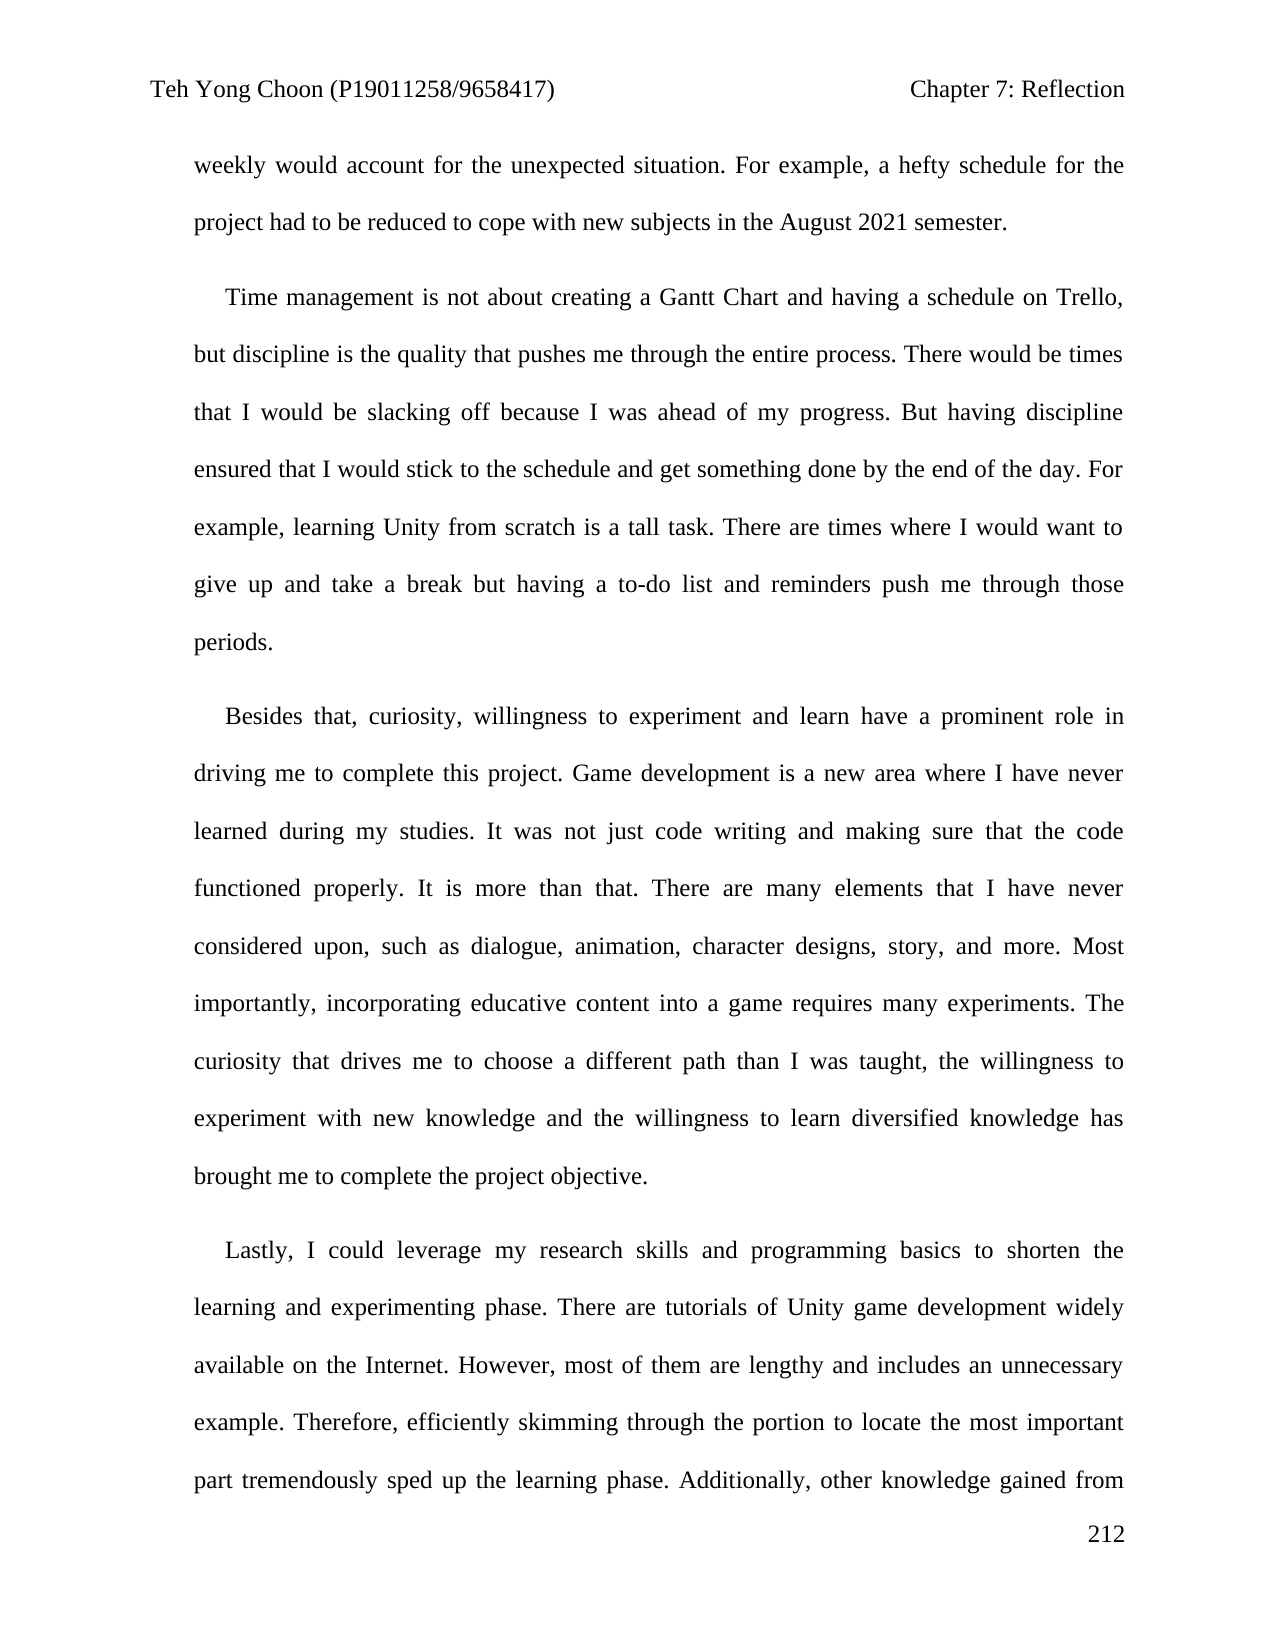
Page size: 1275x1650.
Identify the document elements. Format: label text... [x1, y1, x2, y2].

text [194, 150, 1125, 236]
text Time management is not about creating a Gantt Chart and having a schedule on Trello, but discipline is the quality that pushes me through the entire process. There would be times that I would be slacking off because I was ahead of my progress. But having discipline ensured that I would stick to the schedule and get something done by the end of the day. For example, learning Unity from scratch is a tall task. There are times where I would want to give up and take a break but having a to-do list and reminders push me through those periods. [194, 282, 1125, 655]
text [194, 1235, 1125, 1494]
text Besides that, curiosity, willingness to experiment and learn have a prominent role in driving me to complete this project. Game development is a new area where I have never learned during my studies. It was not just code writing and making sure that the code functioned properly. It is more than that. There are many elements that I have never considered upon, such as dialogue, animation, character designs, story, and more. Most importantly, incorporating educative content into a game requires many experiments. The curiosity that drives me to choose a different path than I was taught, the willingness to experiment with new knowledge and the willingness to learn diversified knowledge has brought me to complete the project objective. [194, 701, 1125, 1189]
